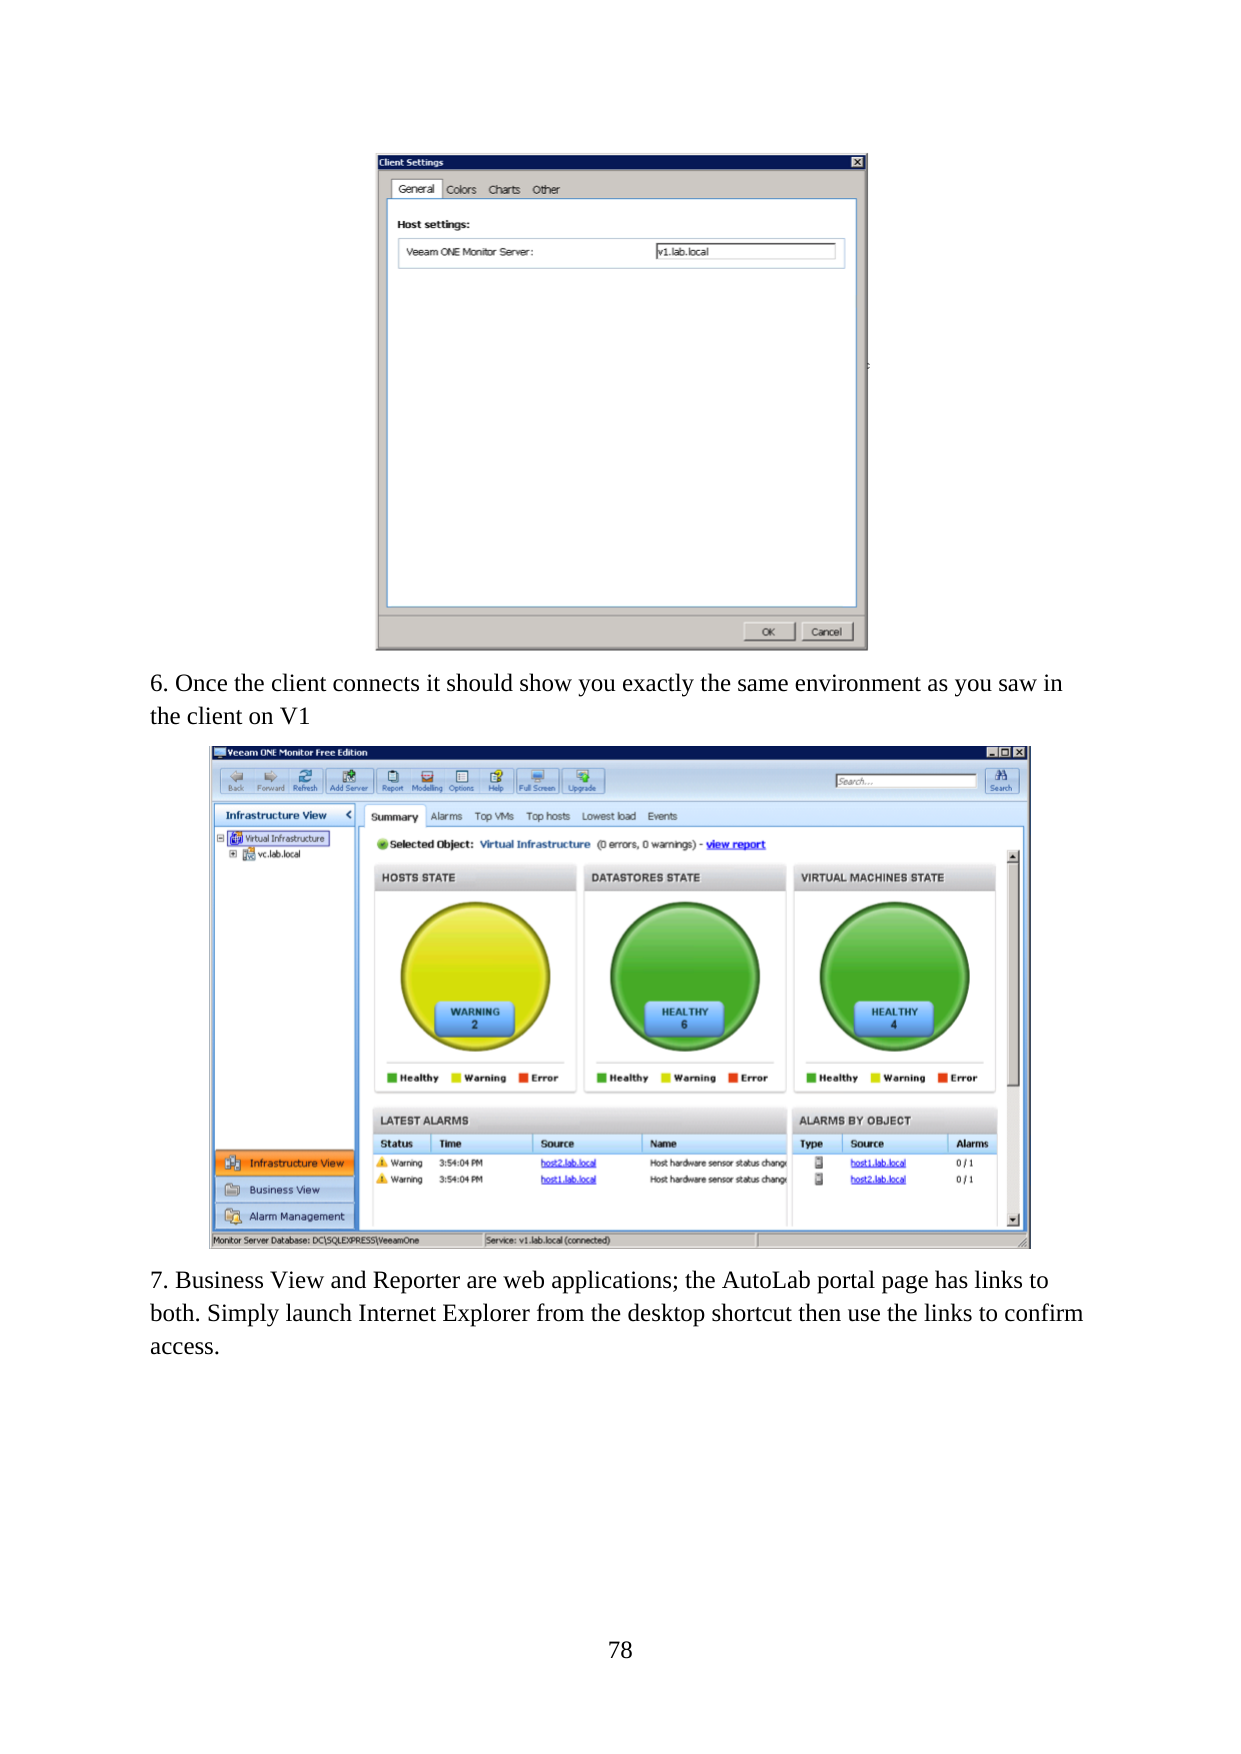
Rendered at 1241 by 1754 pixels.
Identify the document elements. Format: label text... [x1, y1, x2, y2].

picture [209, 746, 1031, 1249]
picture [370, 149, 870, 652]
text 6. Once the client connects it should show you exactly the same environment as you saw in the client on V1 [150, 668, 1090, 730]
text 7. Business View and Reporter are web applications; the AutoLab portal page has links to both. Simply launch Internet Explorer from the desktop shortcut then use the links to confirm access. [150, 1265, 1090, 1360]
